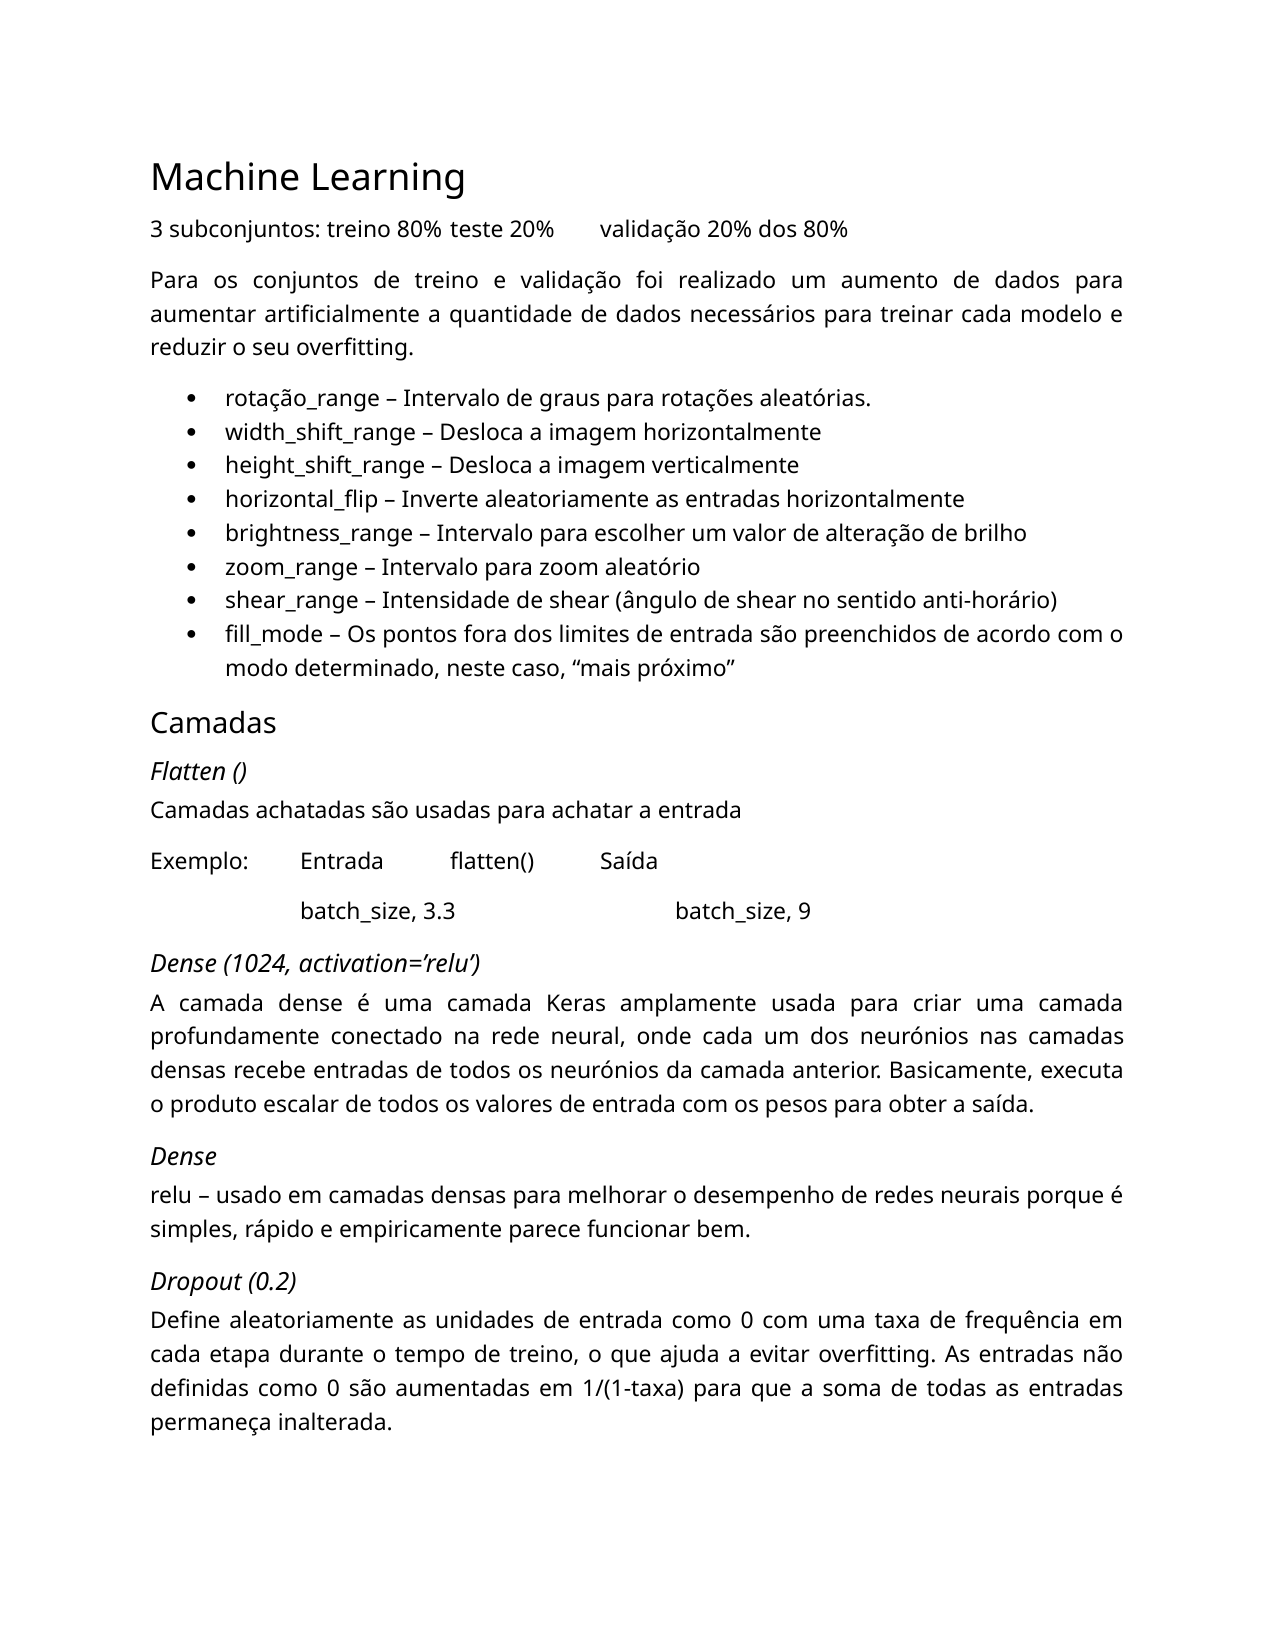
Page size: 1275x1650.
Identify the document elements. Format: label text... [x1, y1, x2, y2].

list width_shift_range – Desloca a imagem horizontalmente [187, 416, 1125, 447]
list brightness_range – Intervalo para escolher um valor de alteração de brilho [187, 517, 1125, 548]
text Camadas achatadas são usadas para achatar a entrada [150, 794, 1125, 826]
list shear_range – Intensidade de shear (ângulo de shear no sentido anti-horário) [187, 584, 1125, 616]
list horizontal_flip – Inverte aleatoriamente as entradas horizontalmente [187, 483, 1125, 514]
subtitle Dropout (0.2) [150, 1263, 1125, 1297]
text 3 subconjuntos: treino 80% teste 20% validação 20% dos 80% [150, 213, 1125, 245]
list height_shift_range – Desloca a imagem verticalmente [187, 449, 1125, 481]
subtitle Dense (1024, activation=’relu’) [150, 946, 1125, 979]
text Para os conjuntos de treino e validação foi realizado um aumento de dados para aumentar artificialmente a quantidade de dados necessários para treinar cada modelo e reduzir o seu overfitting. [150, 264, 1125, 363]
text batch_size, 3.3 batch_size, 9 [150, 895, 1125, 926]
subtitle Dense [150, 1138, 1125, 1172]
text relu – usado em camadas densas para melhorar o desempenho de redes neurais porque é simples, rápido e empiricamente parece funcionar bem. [150, 1179, 1125, 1244]
text A camada dense é uma camada Keras amplamente usada para criar uma camada profundamente conectado na rede neural, onde cada um dos neurónios nas camadas densas recebe entradas de todos os neurónios da camada anterior. Basicamente, executa o produto escalar de todos os valores de entrada com os pesos para obter a saída. [150, 986, 1125, 1119]
text Define aleatoriamente as unidades de entrada como 0 com uma taxa de frequência em cada etapa durante o tempo de treino, o que ajuda a evitar overfitting. As entradas não definidas como 0 são aumentadas em 1/(1-taxa) para que a soma de todas as entradas permaneça inalterada. [150, 1304, 1125, 1437]
text Exemplo: Entrada flatten() Saída [150, 845, 1125, 876]
list zoom_range – Intervalo para zoom aleatório [187, 551, 1125, 582]
list fill_mode – Os pontos fora dos limites de entrada são preenchidos de acordo com o modo determinado, neste caso, “mais próximo” [187, 618, 1125, 683]
subtitle Camadas [150, 702, 1125, 742]
subtitle Flatten () [150, 753, 1125, 787]
list rotação_range – Intervalo de graus para rotações aleatórias. [187, 382, 1125, 413]
subtitle Machine Learning [150, 150, 1125, 201]
